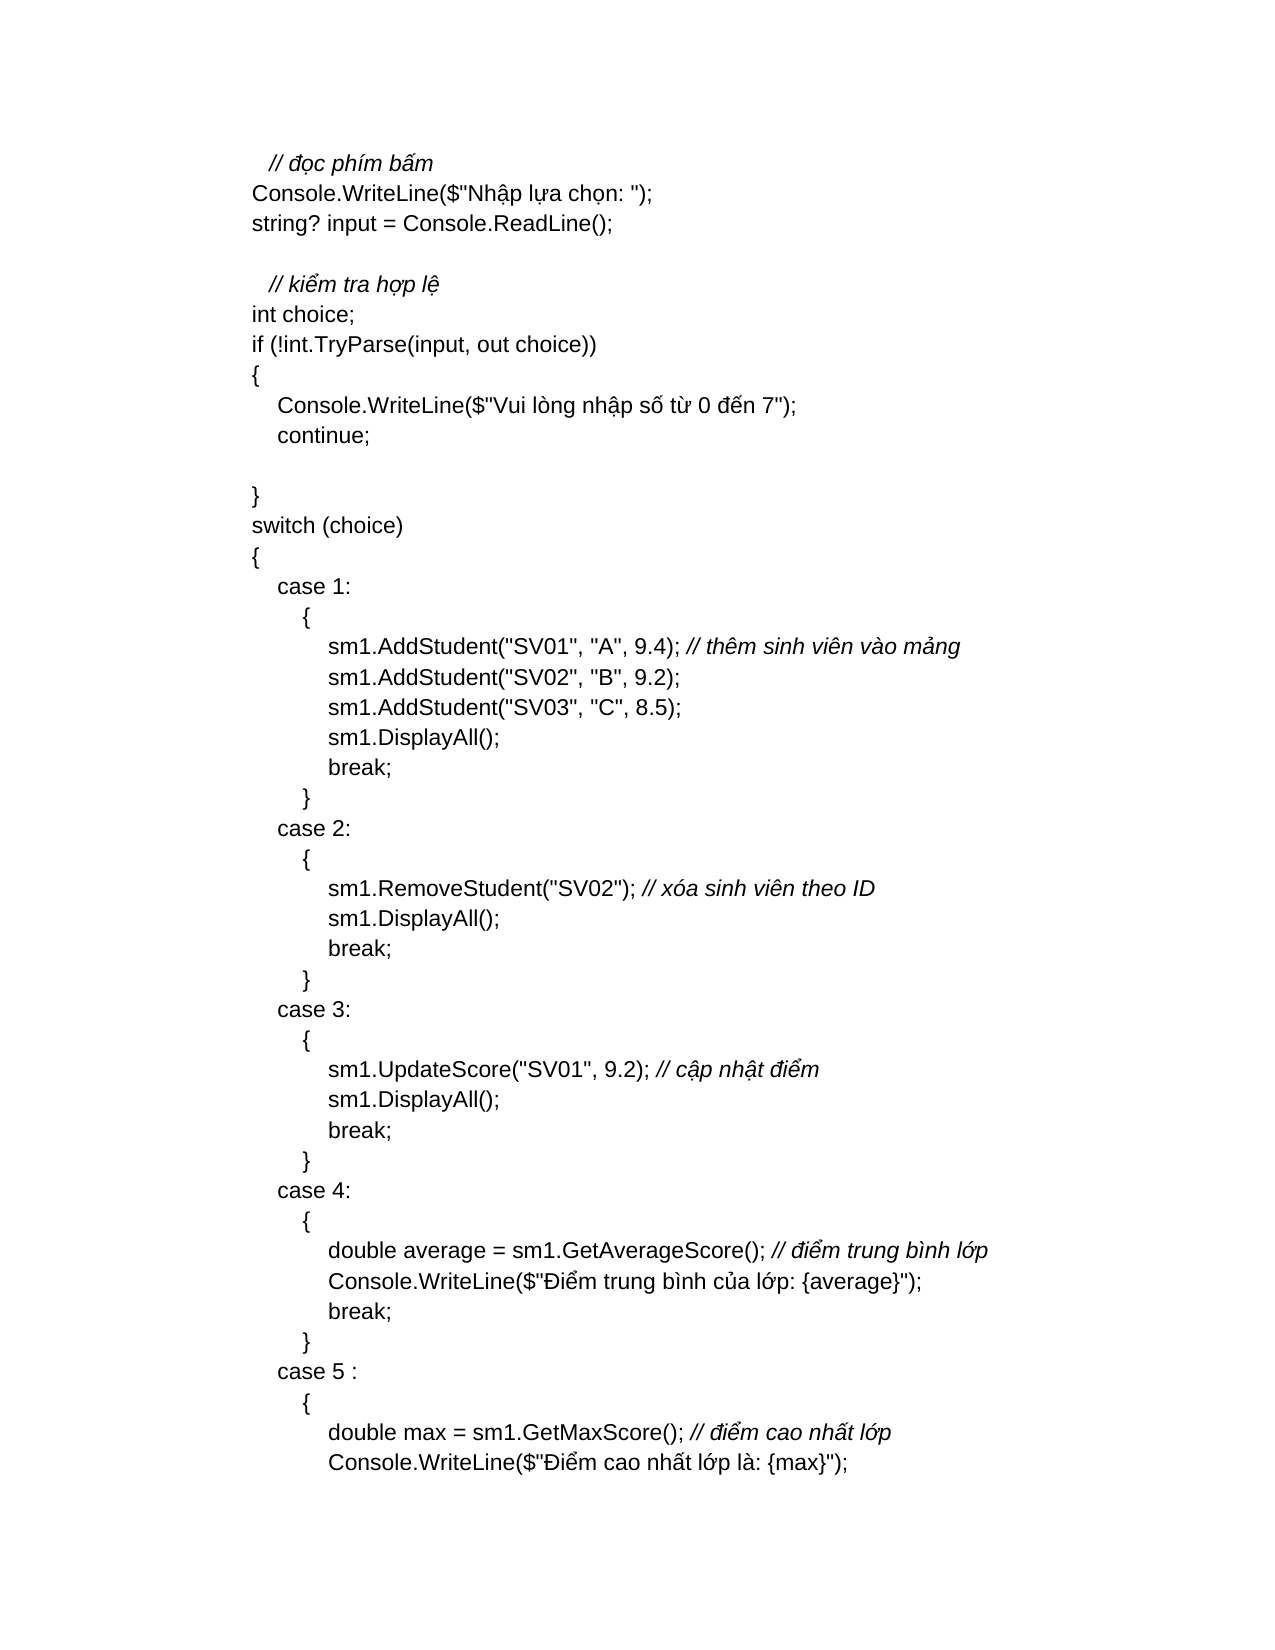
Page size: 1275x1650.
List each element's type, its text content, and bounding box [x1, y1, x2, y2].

text int choice; [150, 301, 1125, 327]
text } [150, 482, 1125, 509]
text sm1.UpdateScore("SV01", 9.2); // cập nhật điểm [150, 1056, 1125, 1083]
text // kiểm tra hợp lệ [150, 271, 1125, 297]
text break; [150, 754, 1125, 781]
text } [150, 966, 1125, 992]
text sm1.DisplayAll(); [150, 1086, 1125, 1113]
text double average = sm1.GetAverageScore(); // điểm trung bình lớp [150, 1237, 1125, 1264]
text Console.WriteLine($"Điểm cao nhất lớp là: {max}"); [150, 1449, 1125, 1475]
text { [150, 1207, 1125, 1234]
text Console.WriteLine($"Điểm trung bình của lớp: {average}"); [150, 1268, 1125, 1294]
text } [150, 1147, 1125, 1173]
text double max = sm1.GetMaxScore(); // điểm cao nhất lớp [150, 1419, 1125, 1445]
text sm1.RemoveStudent("SV02"); // xóa sinh viên theo ID [150, 875, 1125, 901]
text break; [150, 1117, 1125, 1143]
text case 1: [150, 573, 1125, 599]
text if (!int.TryParse(input, out choice)) [150, 331, 1125, 358]
text case 4: [150, 1177, 1125, 1203]
text case 3: [150, 996, 1125, 1022]
text { [150, 1388, 1125, 1415]
text { [150, 845, 1125, 871]
text break; [150, 935, 1125, 962]
text { [150, 543, 1125, 569]
text { [150, 361, 1125, 388]
text sm1.AddStudent("SV01", "A", 9.4); // thêm sinh viên vào mảng [150, 633, 1125, 660]
text sm1.AddStudent("SV02", "B", 9.2); [150, 663, 1125, 690]
text case 2: [150, 814, 1125, 841]
text } [150, 1328, 1125, 1354]
text sm1.DisplayAll(); [150, 905, 1125, 932]
text switch (choice) [150, 512, 1125, 539]
text // đọc phím bấm [150, 150, 1125, 176]
text { [150, 1026, 1125, 1052]
text break; [150, 1298, 1125, 1324]
text continue; [150, 422, 1125, 448]
text sm1.DisplayAll(); [150, 724, 1125, 750]
text Console.WriteLine($"Vui lòng nhập số từ 0 đến 7"); [150, 392, 1125, 418]
text sm1.AddStudent("SV03", "C", 8.5); [150, 694, 1125, 720]
text case 5 : [150, 1358, 1125, 1385]
text Console.WriteLine($"Nhập lựa chọn: "); [150, 180, 1125, 207]
text string? input = Console.ReadLine(); [150, 210, 1125, 237]
text { [150, 603, 1125, 629]
text } [150, 784, 1125, 811]
